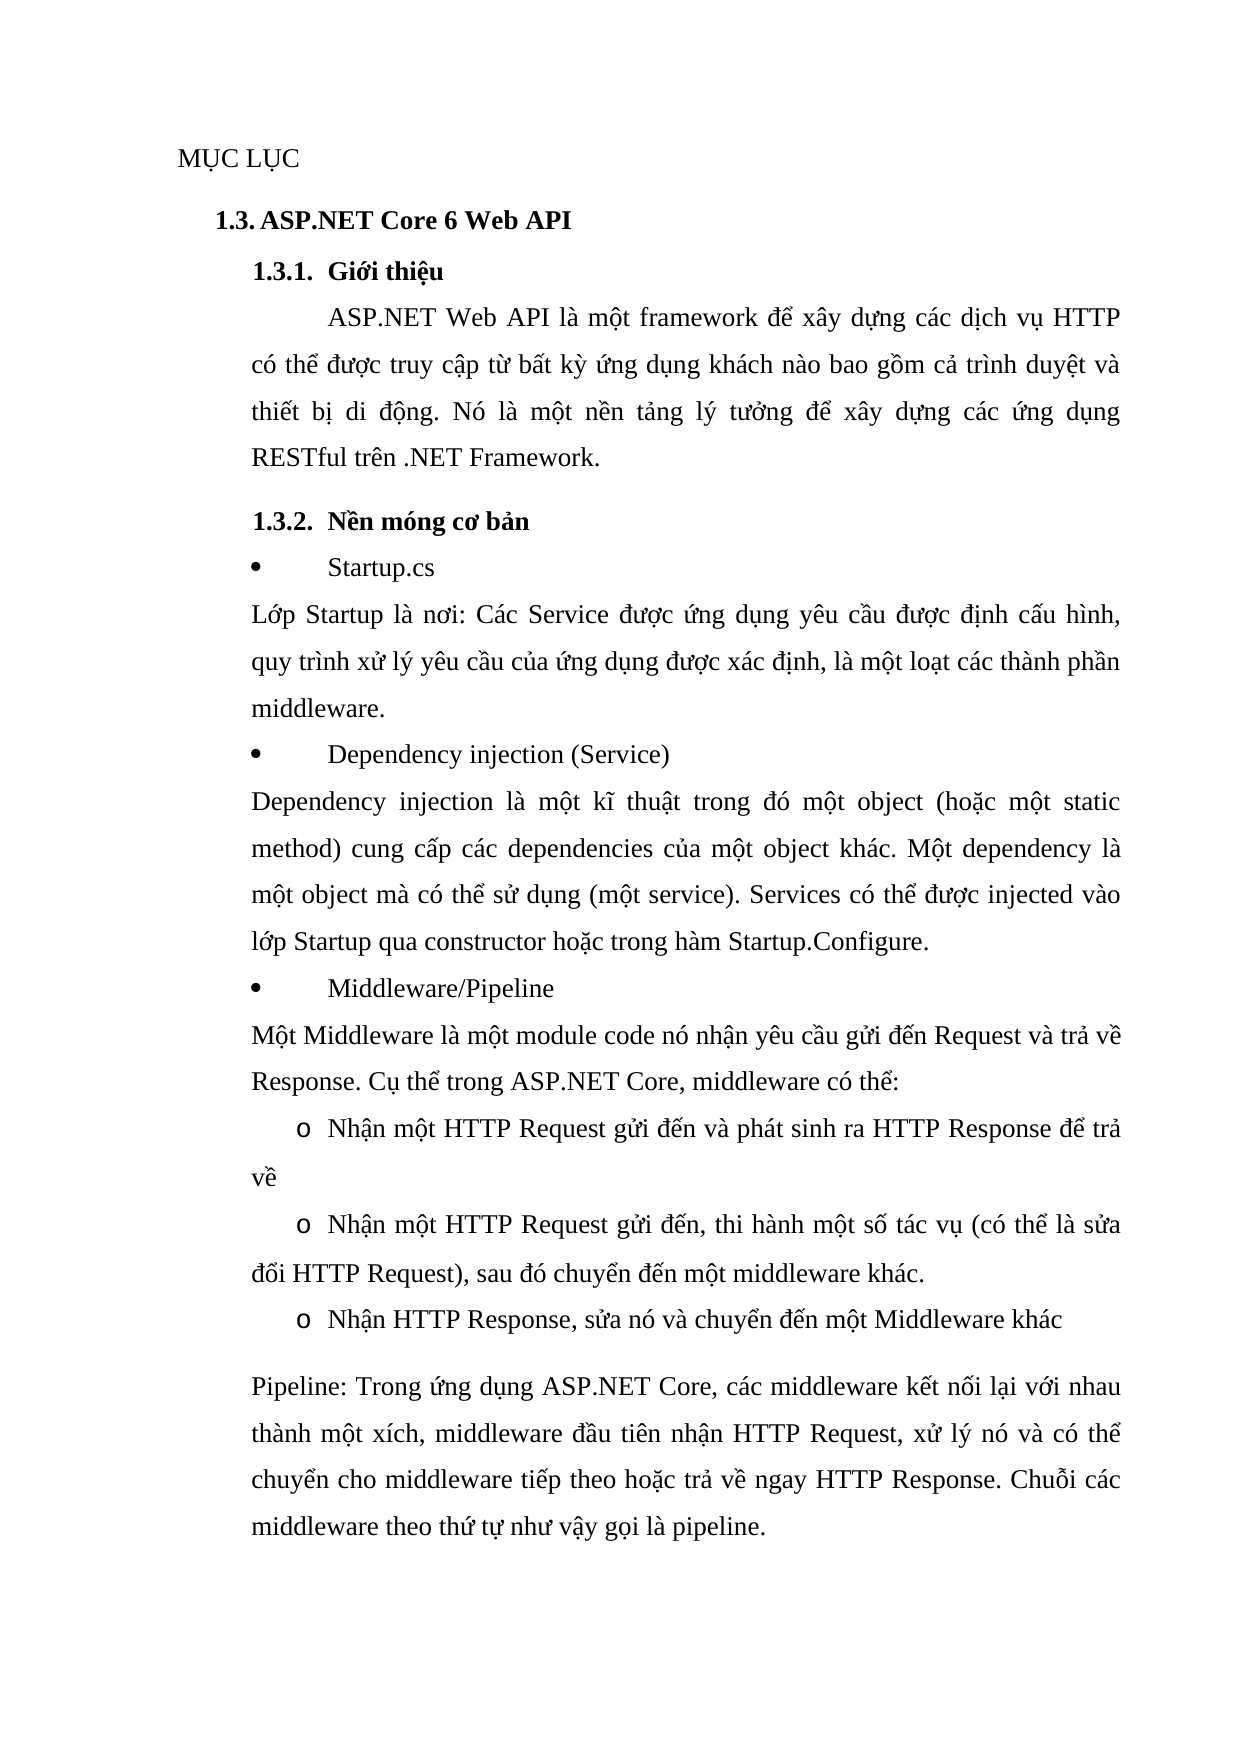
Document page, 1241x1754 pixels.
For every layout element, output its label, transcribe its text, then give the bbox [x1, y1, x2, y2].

list Dependency injection (Service) [251, 738, 1122, 770]
list Dependency injection là một kĩ thuật trong đó một object (hoặc một static method) cung cấp các dependencies của một object khác. Một dependency là một object mà có thể sử dụng (một service). Services có thể được injected vào lớp Startup qua constructor hoặc trong hàm Startup.Configure. [251, 785, 1122, 956]
list Nhận một HTTP Request gửi đến, thi hành một số tác vụ (có thể là sửa đổi HTTP Request), sau đó chuyển đến một middleware khác. [251, 1208, 1122, 1288]
subtitle Nền móng cơ bản [252, 505, 1122, 536]
text Pipeline: Trong ứng dụng ASP.NET Core, các middleware kết nối lại với nhau thành một xích, middleware đầu tiên nhận HTTP Request, xử lý nó và có thể chuyển cho middleware tiếp theo hoặc trả về ngay HTTP Response. Chuỗi các middleware theo thứ tự như vậy gọi là pipeline. [251, 1370, 1122, 1541]
subtitle ASP.NET Core 6 Web API [215, 204, 1122, 235]
list ASP.NET Web API là một framework để xây dựng các dịch vụ HTTP có thể được truy cập từ bất kỳ ứng dụng khách nào bao gồm cả trình duyệt và thiết bị di động. Nó là một nền tảng lý tưởng để xây dựng các ứng dụng RESTful trên .NET Framework. [251, 302, 1122, 473]
list Lớp Startup là nơi: Các Service được ứng dụng yêu cầu được định cấu hình, quy trình xử lý yêu cầu của ứng dụng được xác định, là một loạt các thành phần middleware. [251, 598, 1122, 723]
list Startup.cs [251, 552, 1122, 583]
list Middleware/Pipeline [251, 972, 1122, 1003]
list Nhận một HTTP Request gửi đến và phát sinh ra HTTP Response để trả về [251, 1112, 1122, 1192]
subtitle Giới thiệu [252, 255, 1122, 286]
list Nhận HTTP Response, sửa nó và chuyển đến một Middleware khác [251, 1303, 1122, 1337]
list Một Middleware là một module code nó nhận yêu cầu gửi đến Request và trả về Response. Cụ thể trong ASP.NET Core, middleware có thể: [251, 1019, 1122, 1097]
